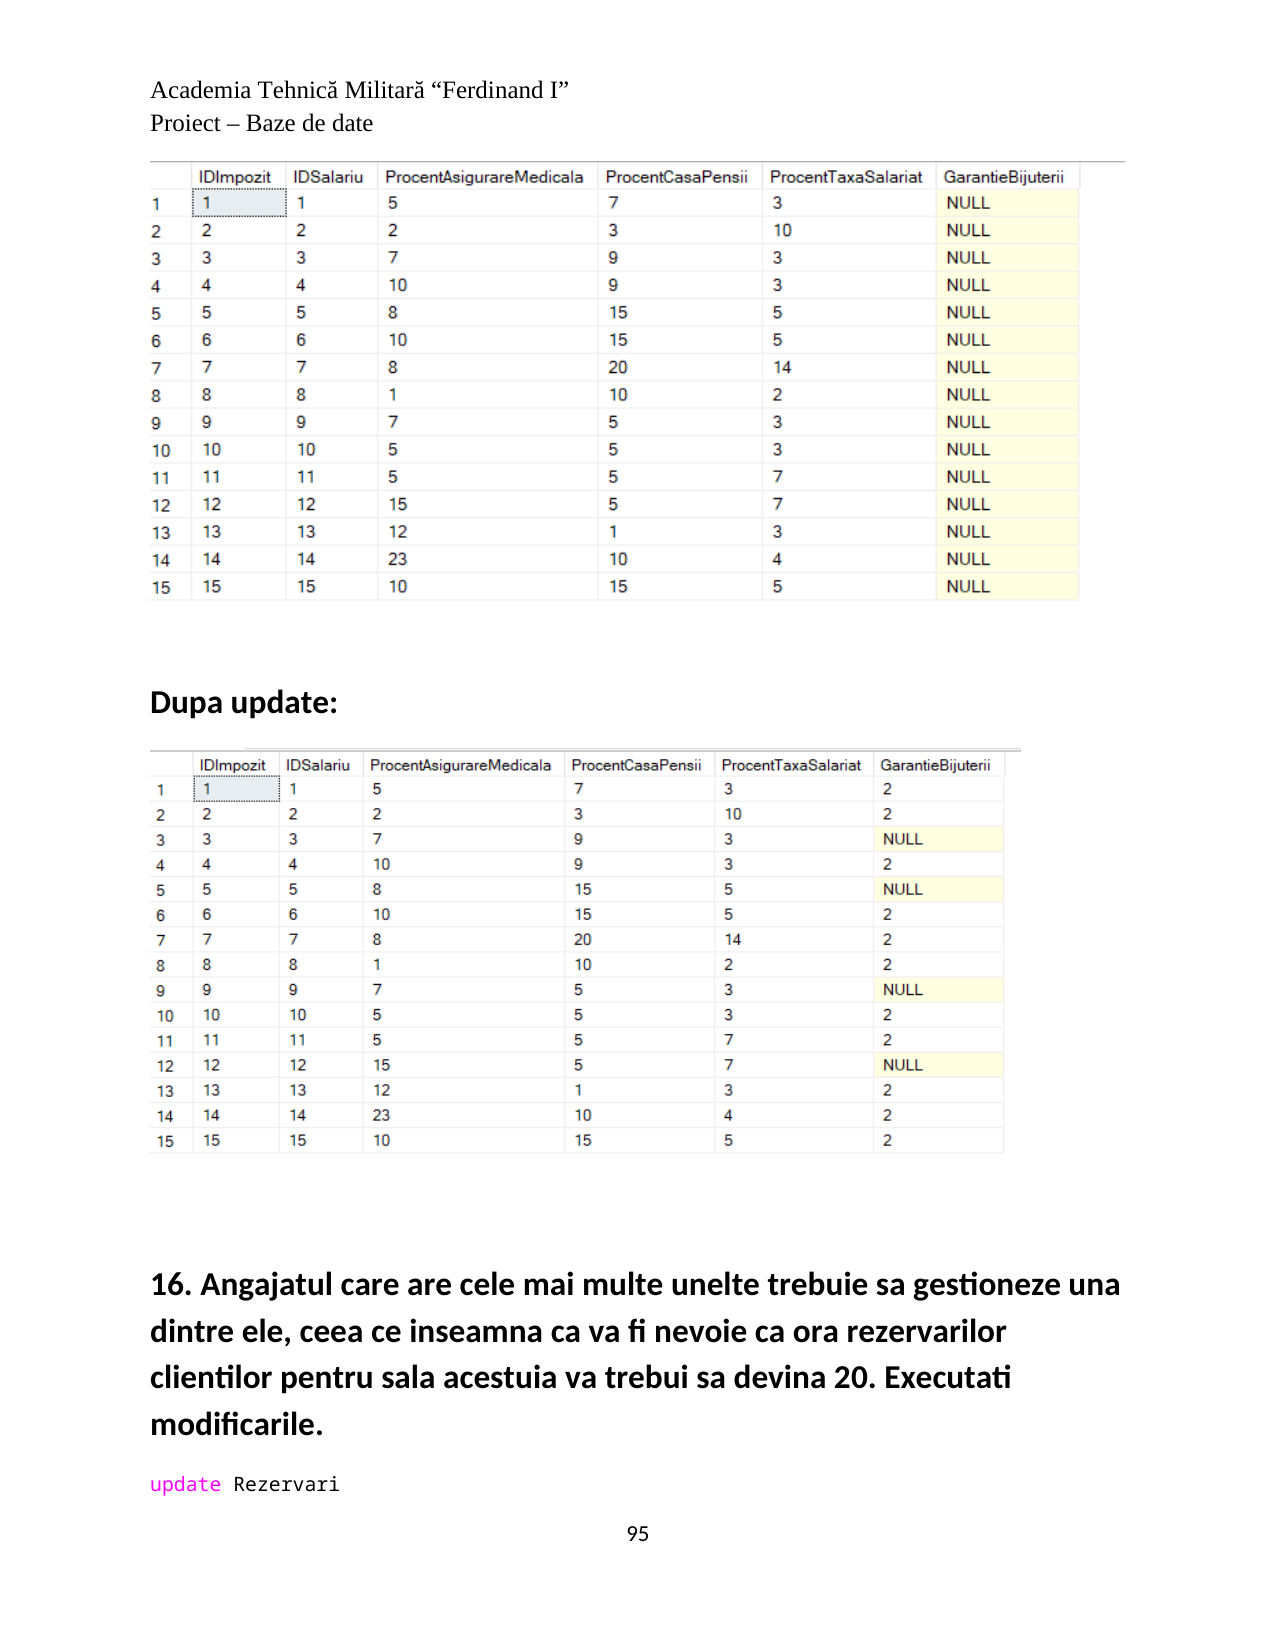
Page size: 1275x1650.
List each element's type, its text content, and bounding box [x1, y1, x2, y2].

picture [150, 161, 1125, 657]
text 16. Angajatul care are cele mai multe unelte trebuie sa gestioneze una dintre ele, ceea ce inseamna ca va fi nevoie ca ora rezervarilor clientilor pentru sala acestuia va trebui sa devina 20. Executati modificarile. [150, 1263, 1125, 1444]
text Dupa update: [150, 681, 1125, 722]
text update Rezervari [150, 1471, 1125, 1498]
picture [150, 748, 1022, 1171]
